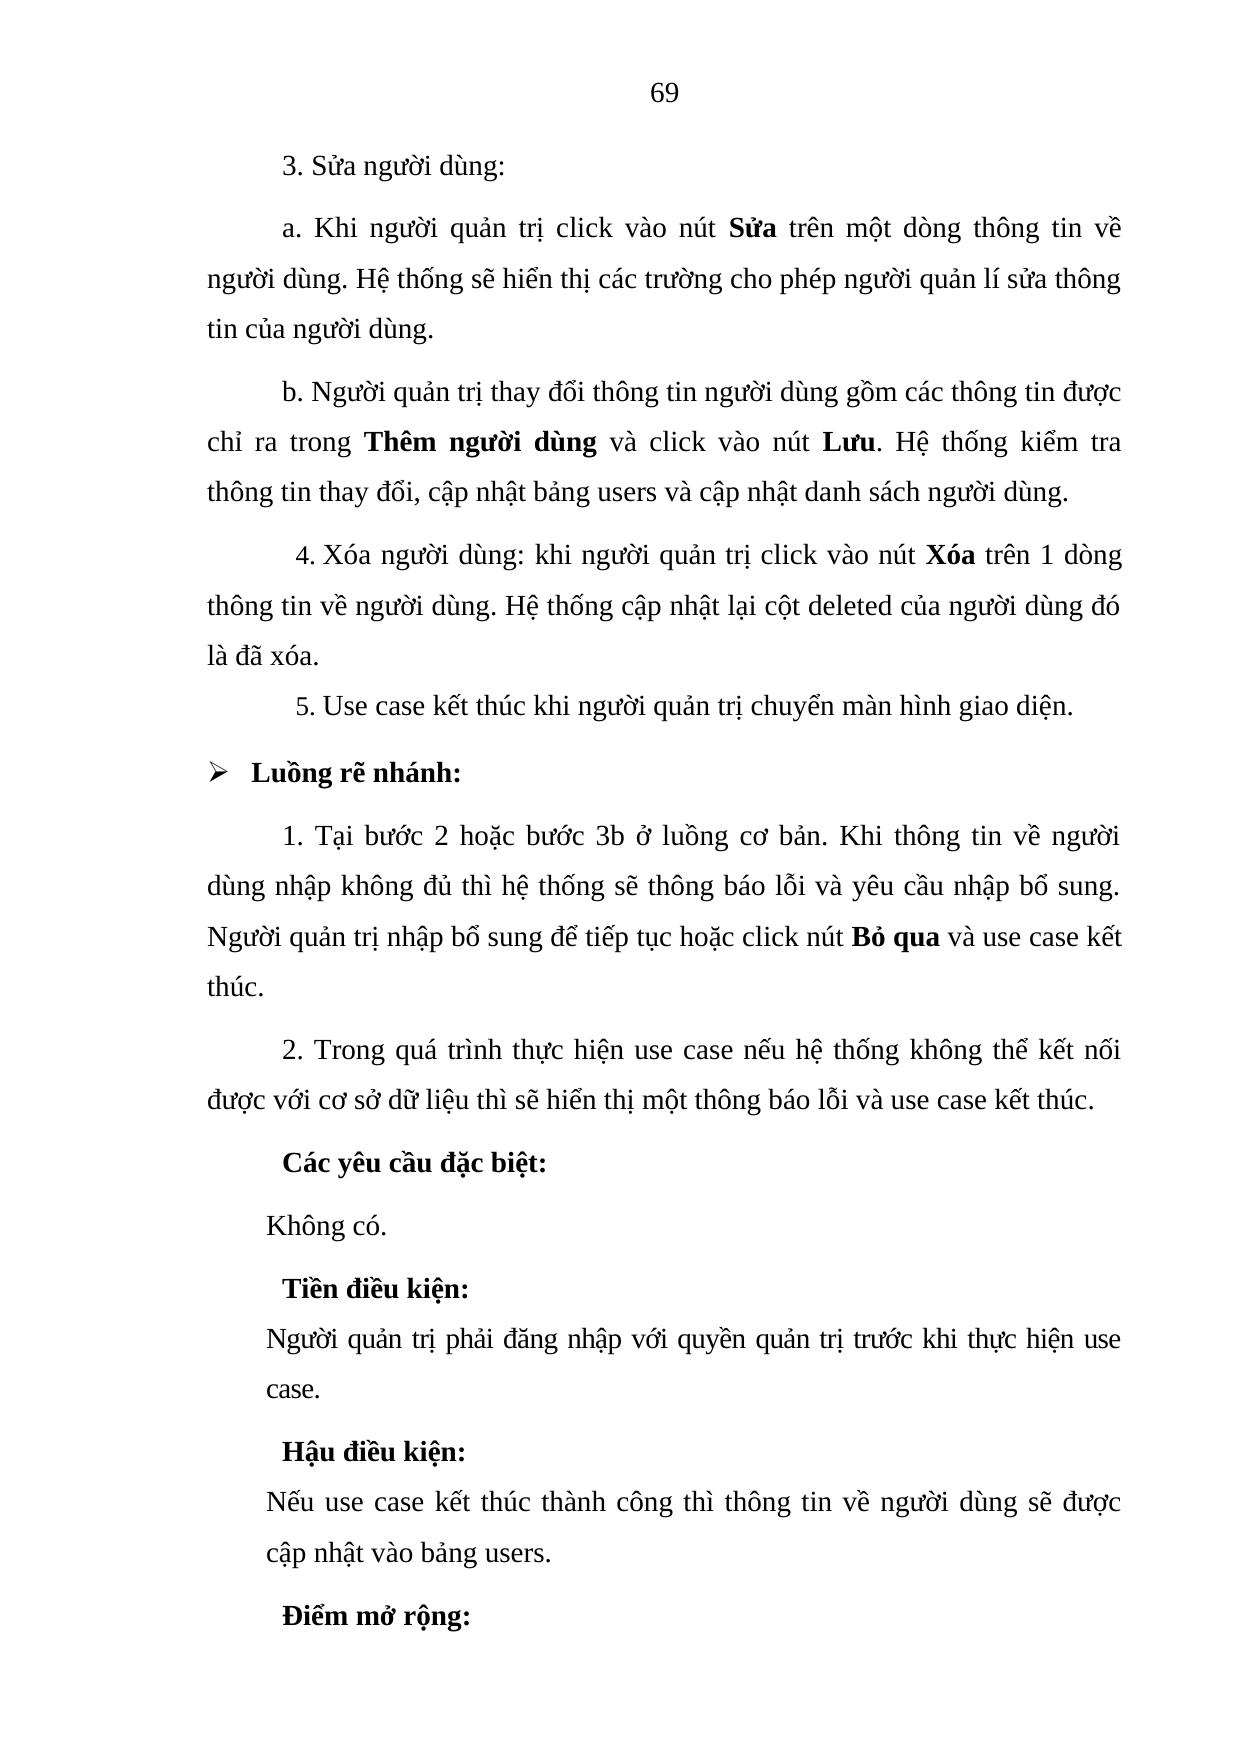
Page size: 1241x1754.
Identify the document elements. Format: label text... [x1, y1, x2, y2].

text Hậu điều kiện: [207, 1434, 1122, 1468]
text Các yêu cầu đặc biệt: [207, 1145, 1122, 1179]
list Use case kết thúc khi người quản trị chuyển màn hình giao diện. [207, 688, 1122, 722]
text Nếu use case kết thúc thành công thì thông tin về người dùng sẽ được cập nhật vào bảng users. [266, 1484, 1122, 1568]
text 1. Tại bước 2 hoặc bước 3b ở luồng cơ bản. Khi thông tin về người dùng nhập không đủ thì hệ thống sẽ thông báo lỗi và yêu cầu nhập bổ sung. Người quản trị nhập bổ sung để tiếp tục hoặc click nút Bỏ qua và use case kết thúc. [207, 818, 1122, 1003]
text Điểm mở rộng: [207, 1598, 1122, 1631]
text Tiền điều kiện: [207, 1271, 1122, 1304]
text Không có. [266, 1208, 1122, 1241]
list Luồng rẽ nhánh: [207, 755, 1122, 789]
text 2. Trong quá trình thực hiện use case nếu hệ thống không thể kết nối được với cơ sở dữ liệu thì sẽ hiển thị một thông báo lỗi và use case kết thúc. [207, 1032, 1122, 1116]
text Người quản trị phải đăng nhập với quyền quản trị trước khi thực hiện use case. [266, 1321, 1122, 1405]
list Xóa người dùng: khi người quản trị click vào nút Xóa trên 1 dòng thông tin về người dùng. Hệ thống cập nhật lại cột deleted của người dùng đó là đã xóa. [207, 537, 1122, 672]
text b. Người quản trị thay đổi thông tin người dùng gồm các thông tin được chỉ ra trong Thêm người dùng và click vào nút Lưu. Hệ thống kiểm tra thông tin thay đổi, cập nhật bảng users và cập nhật danh sách người dùng. [207, 374, 1122, 508]
text 3. Sửa người dùng: [207, 148, 1122, 181]
text a. Khi người quản trị click vào nút Sửa trên một dòng thông tin về người dùng. Hệ thống sẽ hiển thị các trường cho phép người quản lí sửa thông tin của người dùng. [207, 211, 1122, 345]
